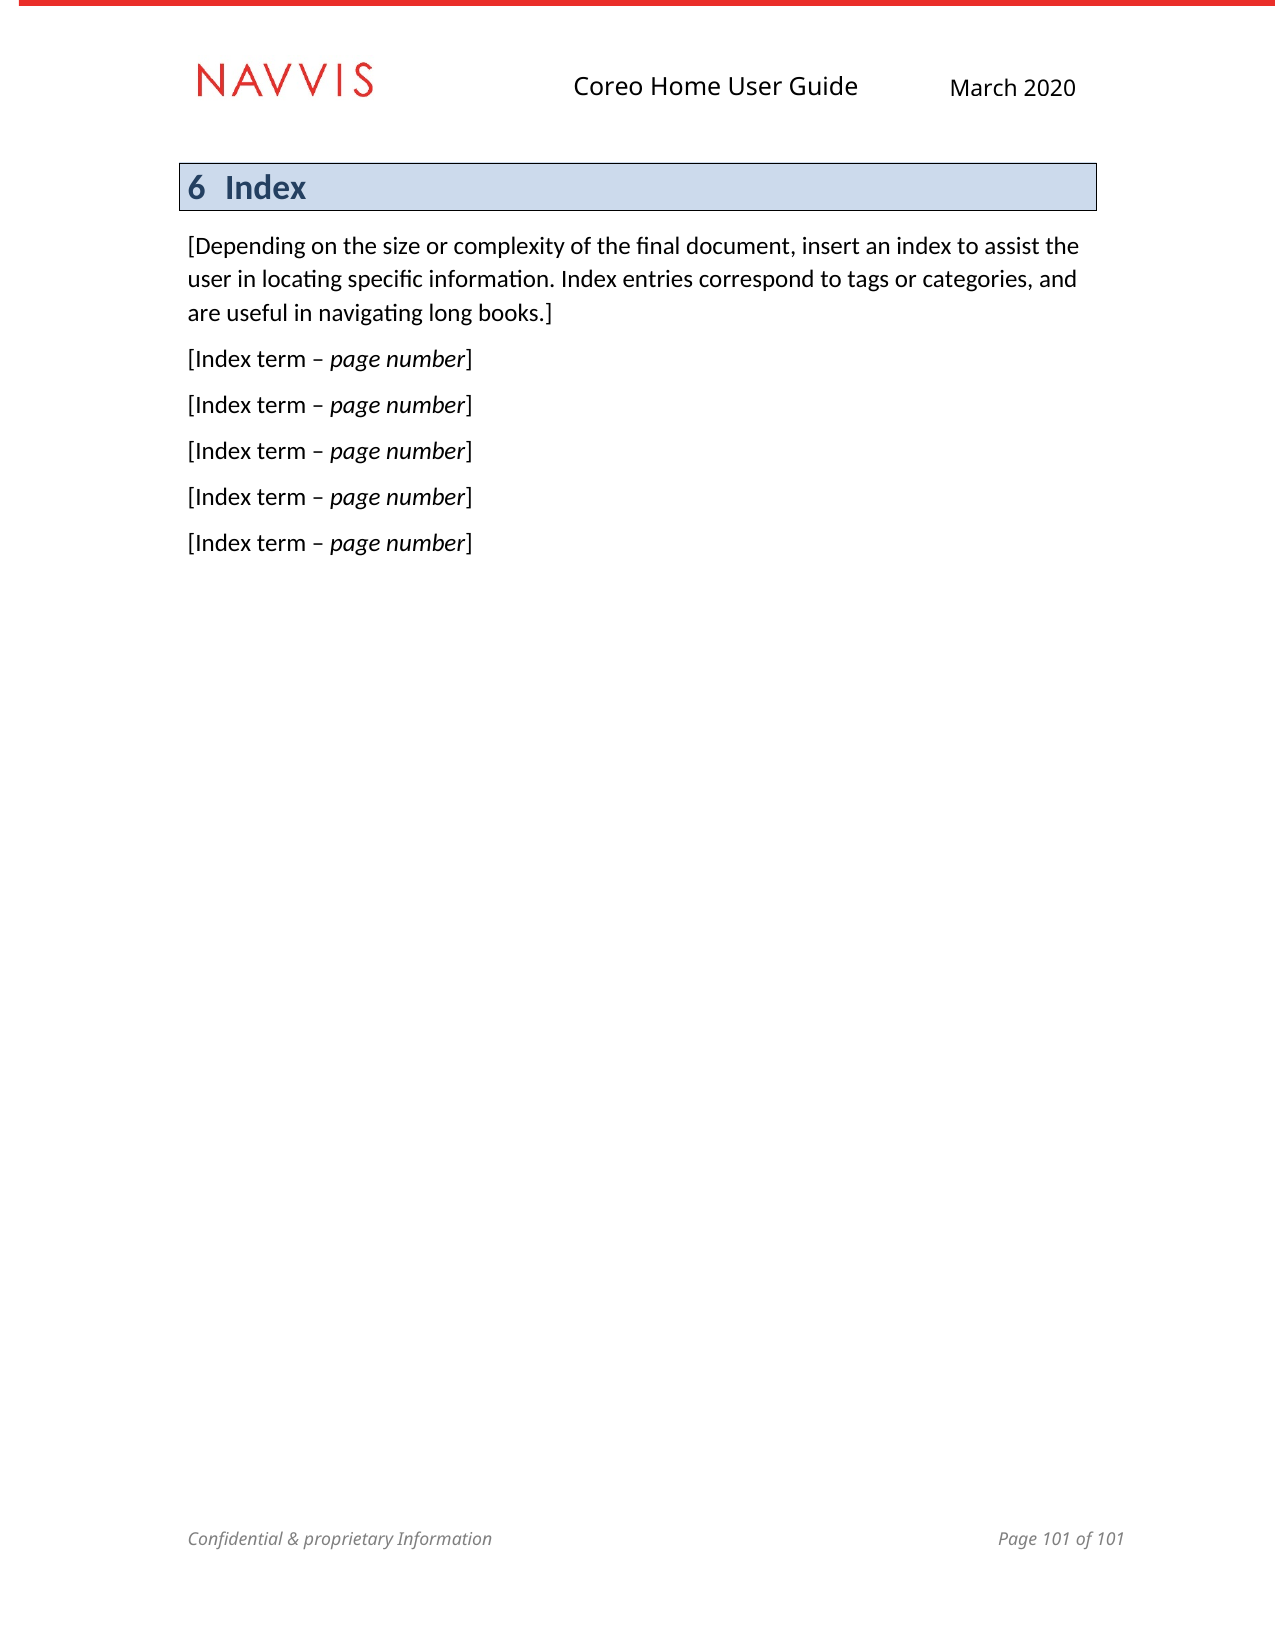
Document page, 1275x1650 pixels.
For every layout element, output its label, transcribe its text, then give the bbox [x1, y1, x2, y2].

subtitle Index [180, 164, 1096, 210]
text [Index term – page number] [187, 389, 1087, 419]
picture [187, 55, 383, 104]
text [Depending on the size or complexity of the final document, insert an index to assist the user in locating specific information. Index entries correspond to tags or categories, and are useful in navigating long books.] [187, 230, 1087, 327]
text [Index term – page number] [187, 343, 1087, 373]
text [Index term – page number] [187, 481, 1087, 512]
text [Index term – page number] [187, 527, 1087, 558]
text [Index term – page number] [187, 435, 1087, 466]
